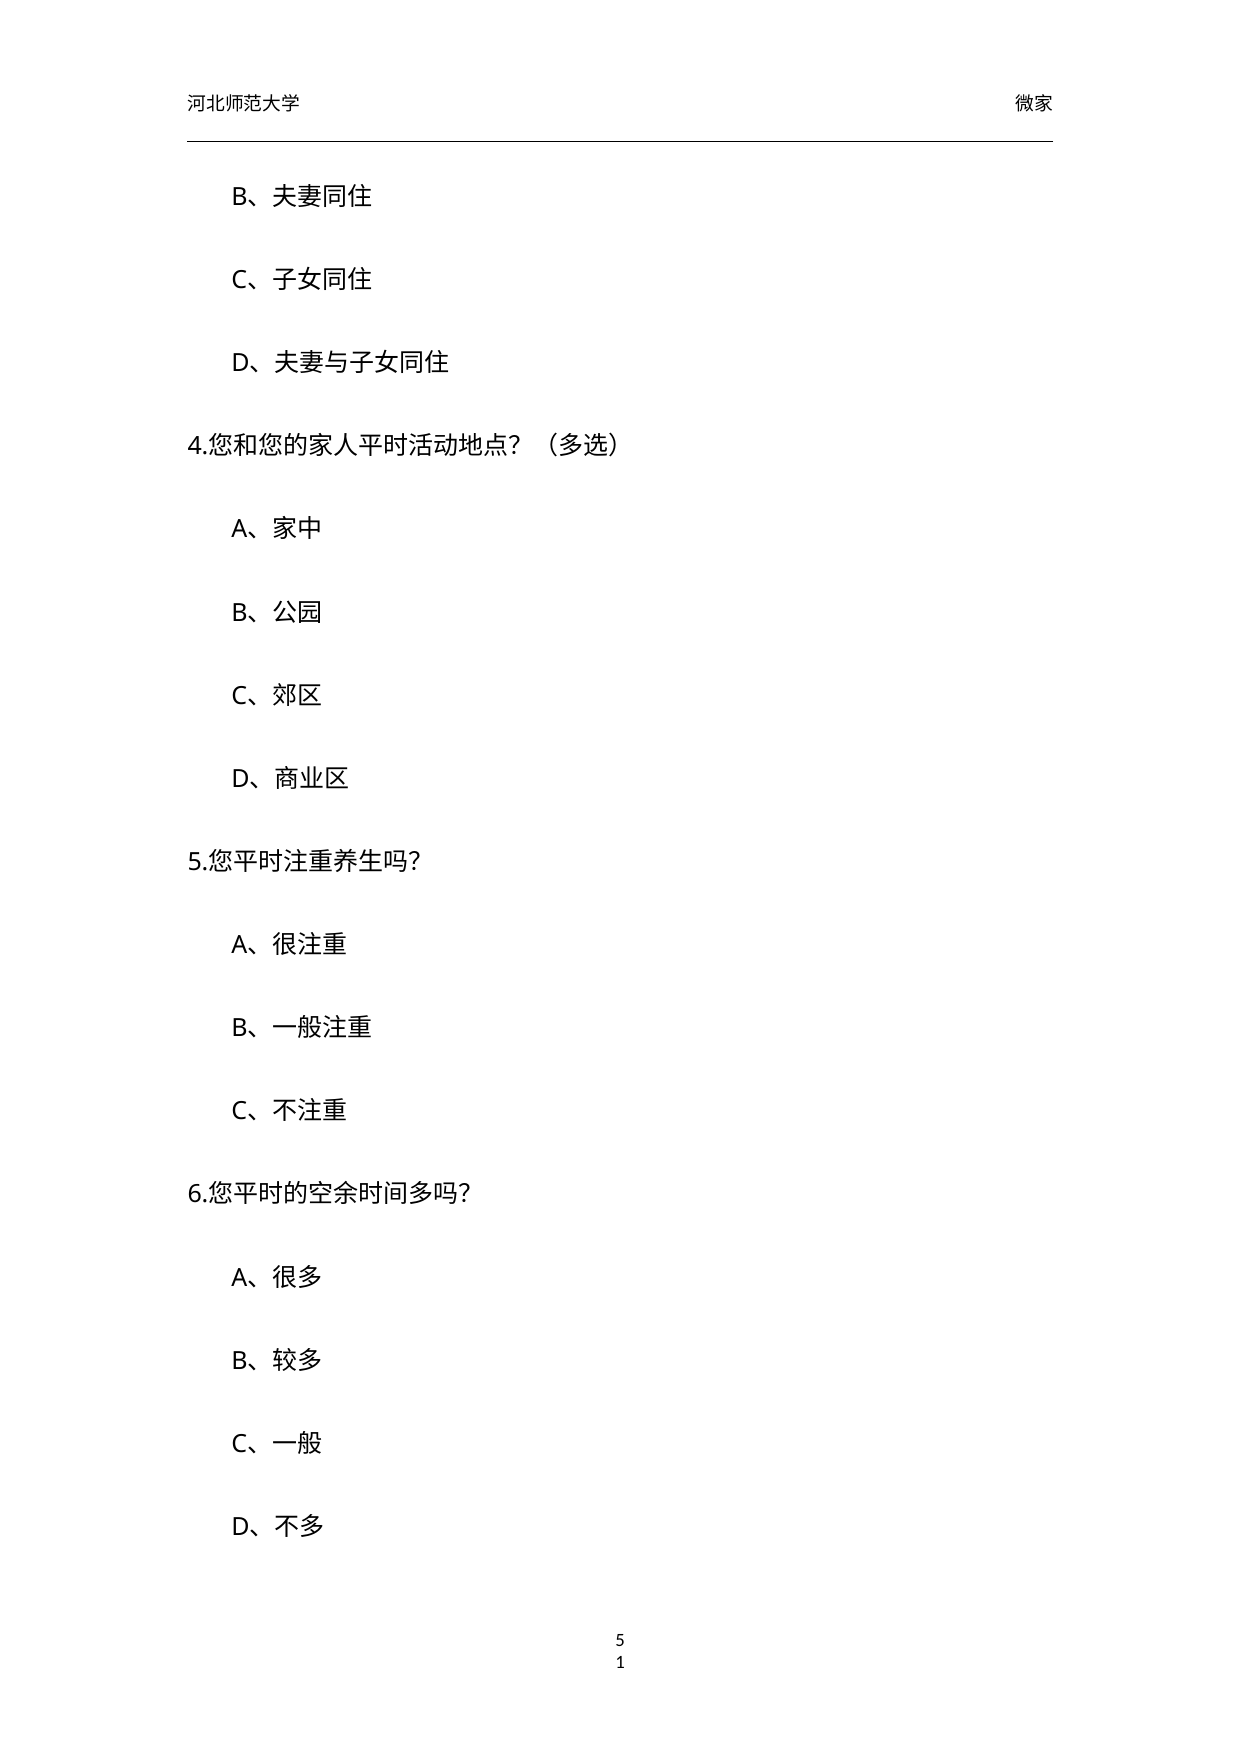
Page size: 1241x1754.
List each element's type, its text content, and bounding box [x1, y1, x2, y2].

text B、夫妻同住 [187, 162, 1053, 227]
text A、家中 [187, 494, 1053, 559]
text 5.您平时注重养生吗？ [187, 827, 1053, 892]
text C、不注重 [187, 1076, 1053, 1141]
text 6.您平时的空余时间多吗？ [187, 1159, 1053, 1224]
text A、很注重 [187, 910, 1053, 975]
text C、郊区 [187, 661, 1053, 726]
text D、商业区 [187, 744, 1053, 809]
text A、很多 [187, 1243, 1053, 1308]
text B、一般注重 [187, 993, 1053, 1058]
text C、一般 [187, 1409, 1053, 1474]
text C、子女同住 [187, 245, 1053, 310]
text D、夫妻与子女同住 [187, 328, 1053, 393]
text D、不多 [187, 1492, 1053, 1557]
text B、公园 [187, 578, 1053, 643]
text 4.您和您的家人平时活动地点？（多选） [187, 411, 1053, 476]
text B、较多 [187, 1326, 1053, 1391]
